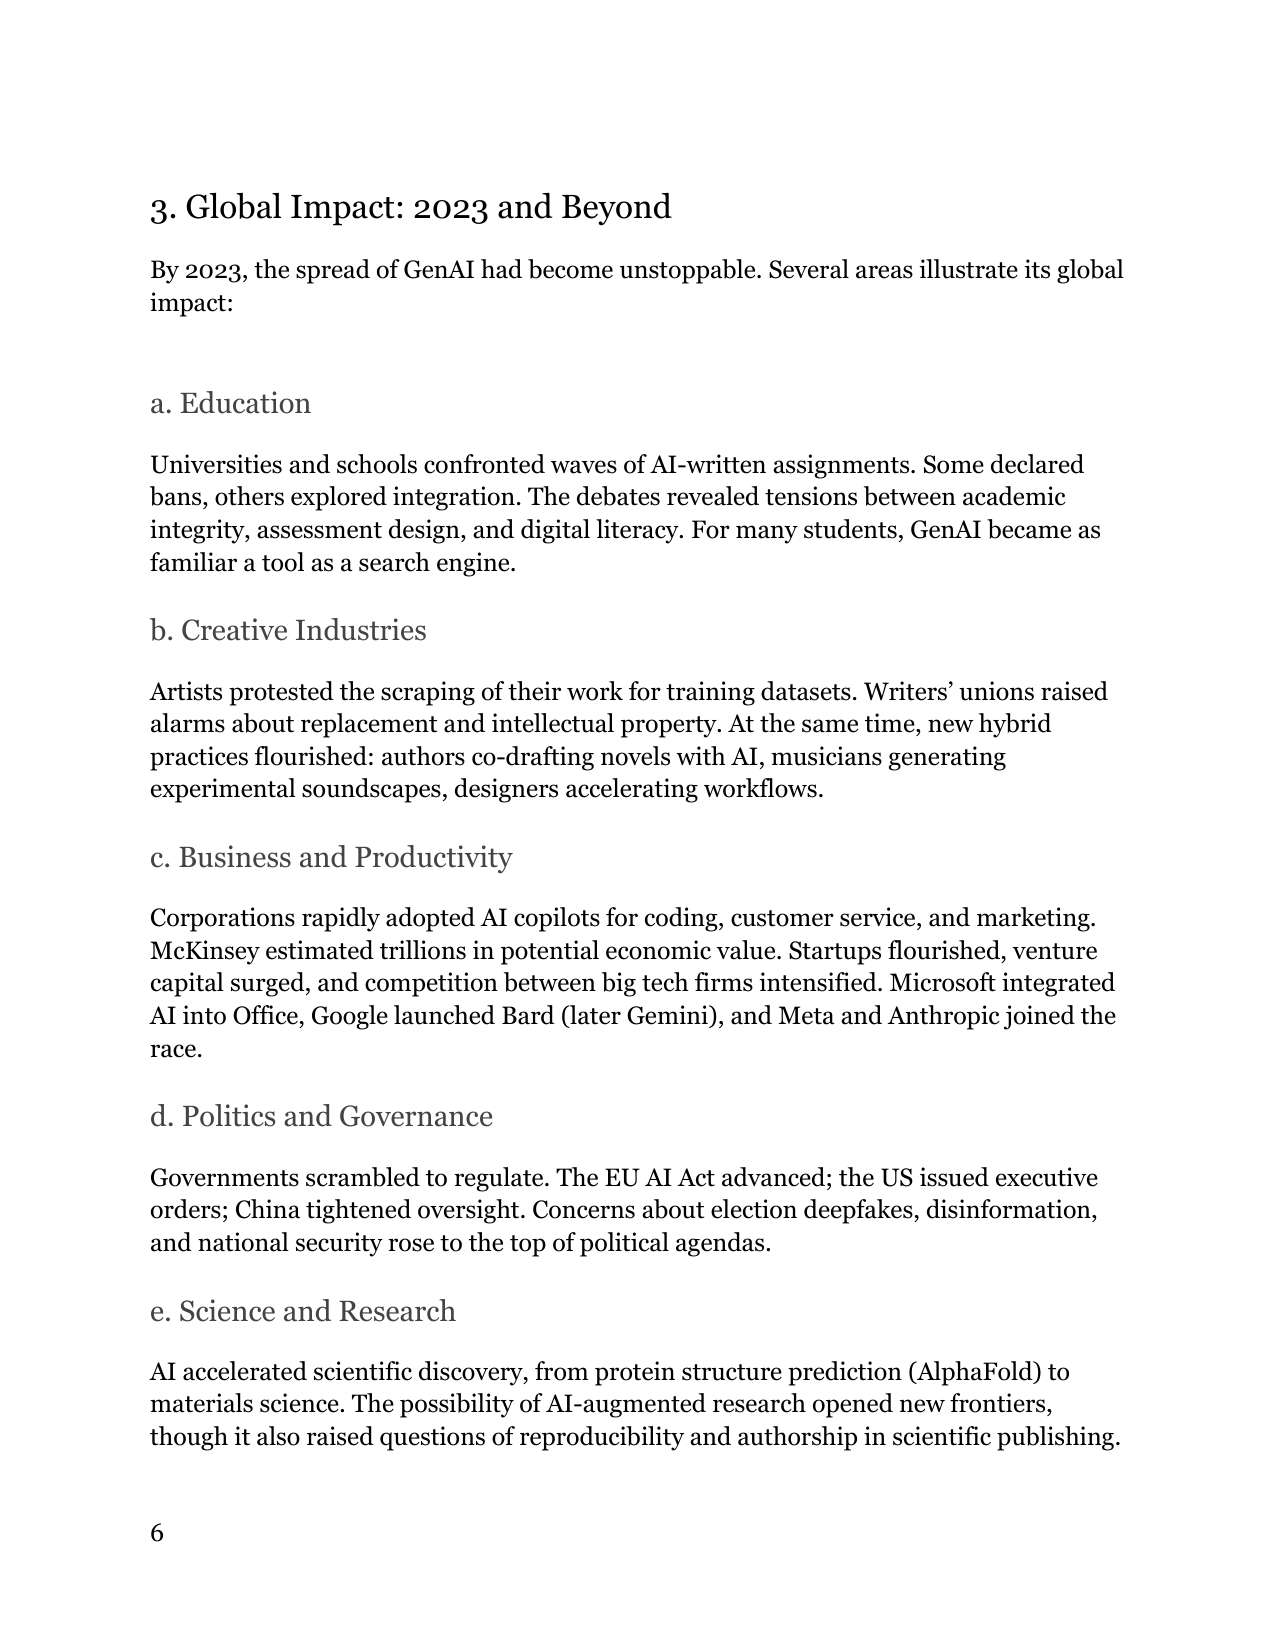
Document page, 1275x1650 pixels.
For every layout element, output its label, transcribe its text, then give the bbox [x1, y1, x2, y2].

text Governments scrambled to regulate. The EU AI Act advanced; the US issued executive orders; China tightened oversight. Concerns about election deepfakes, disinformation, and national security rose to the top of political agendas. [150, 1163, 1125, 1257]
text Artists protested the scraping of their work for training datasets. Writers’ unions raised alarms about replacement and intellectual property. At the same time, new hybrid practices flourished: authors co-drafting novels with AI, musicians generating experimental soundscapes, designers accelerating workflows. [150, 677, 1125, 803]
subtitle d. Politics and Governance [150, 1100, 1125, 1133]
text Corporations rapidly adopted AI copilots for coding, customer service, and marketing. McKinsey estimated trillions in potential economic value. Startups flourished, venture capital surged, and competition between big tech firms intensified. Microsoft integrated AI into Office, Google launched Bard (later Gemini), and Meta and Anthropic joined the race. [150, 904, 1125, 1063]
subtitle 3. Global Impact: 2023 and Beyond [150, 187, 1125, 225]
subtitle c. Business and Productivity [150, 841, 1125, 874]
subtitle a. Education [150, 387, 1125, 420]
text AI accelerated scientific discovery, from protein structure prediction (AlphaFold) to materials science. The possibility of AI-augmented research opened new frontiers, though it also raised questions of reproducibility and authorship in scientific publishing. [150, 1357, 1125, 1451]
text Universities and schools confronted waves of AI-written assignments. Some declared bans, others explored integration. The debates revealed tensions between academic integrity, assessment design, and digital literacy. For many students, GenAI became as familiar a tool as a search engine. [150, 450, 1125, 576]
subtitle e. Science and Research [150, 1294, 1125, 1327]
subtitle b. Creative Industries [150, 614, 1125, 647]
text By 2023, the spread of GenAI had become unstoppable. Several areas illustrate its global impact: [150, 256, 1125, 350]
